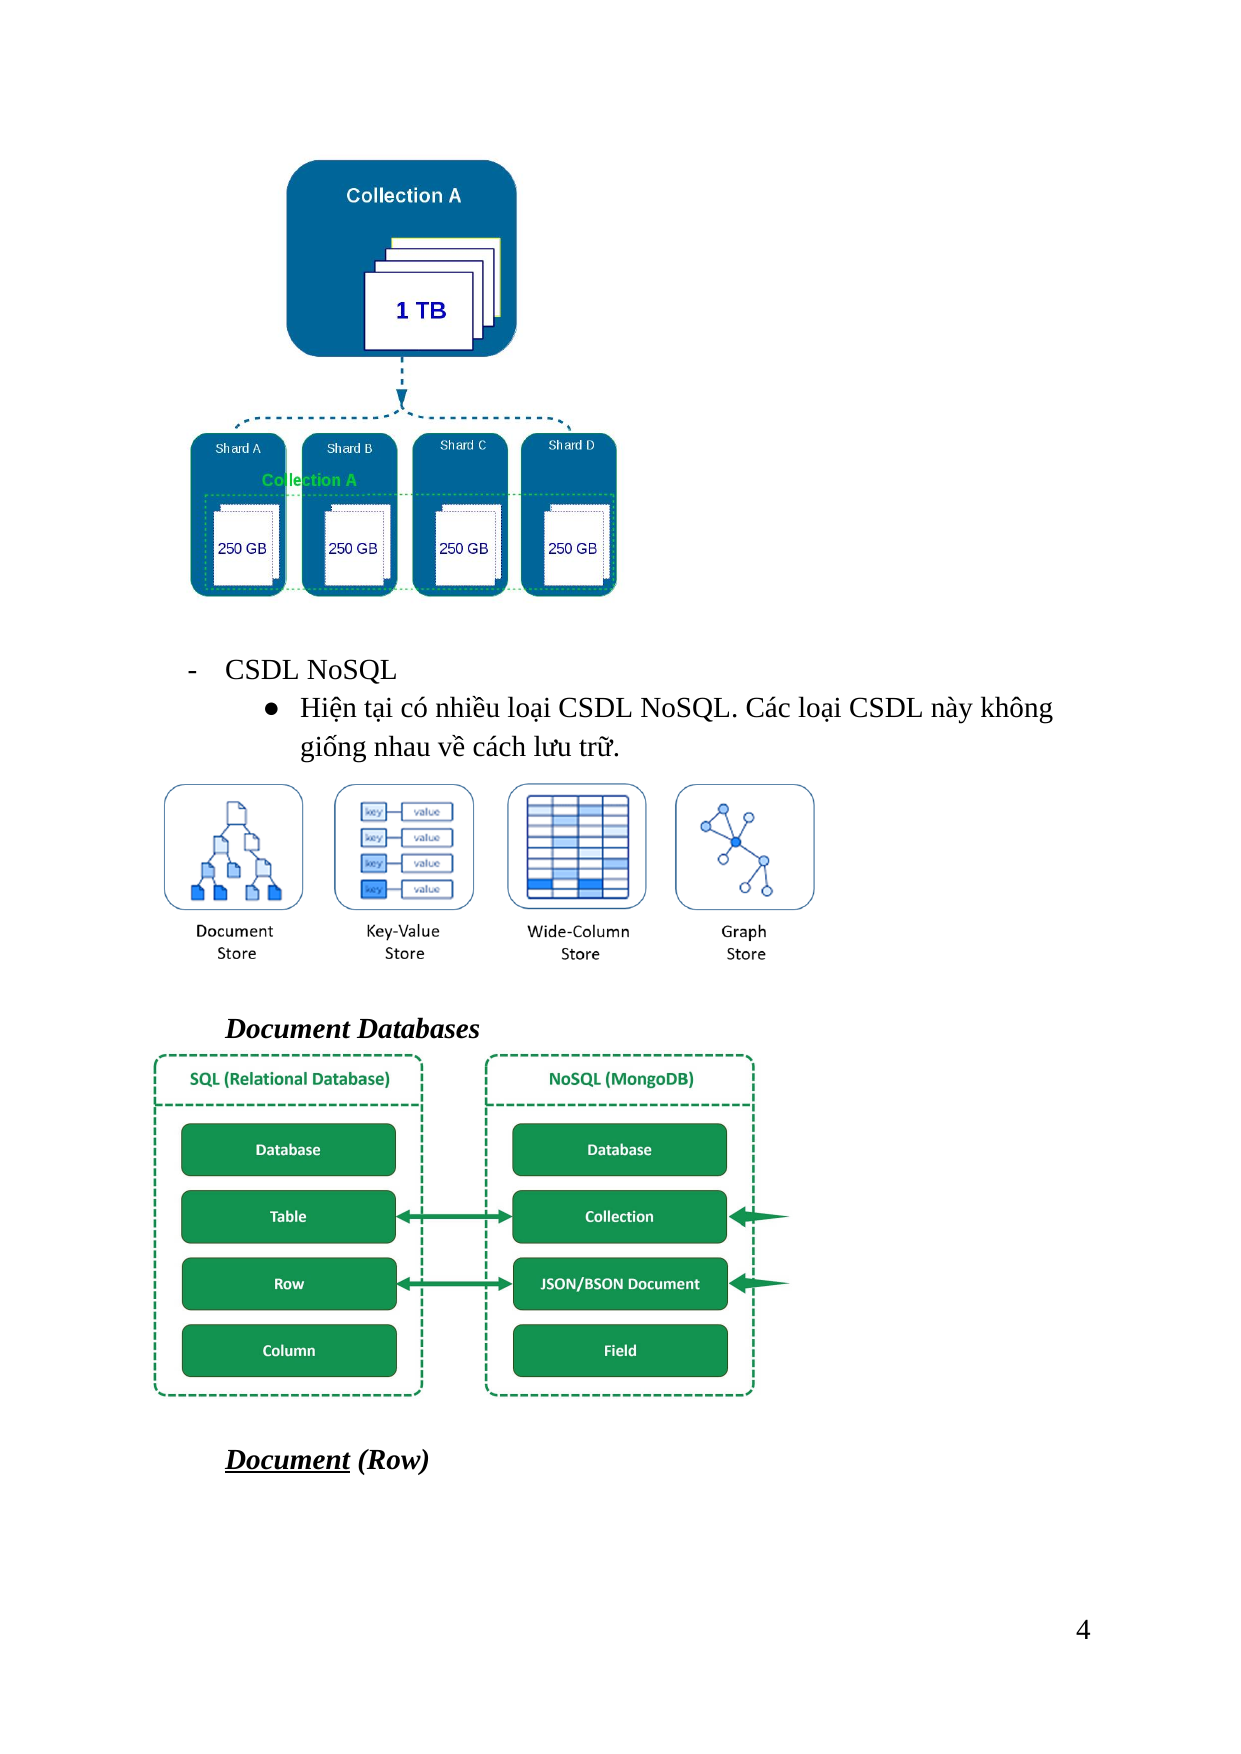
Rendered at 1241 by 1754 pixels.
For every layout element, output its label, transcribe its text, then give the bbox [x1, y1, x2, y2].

list CSDL NoSQL [187, 652, 1090, 685]
picture [150, 1050, 793, 1399]
picture [150, 150, 653, 609]
list Hiện tại có nhiều loại CSDL NoSQL. Các loại CSDL này không giống nhau về cách lưu trữ. [262, 690, 1090, 762]
text Document (Row) [150, 1442, 1090, 1476]
picture [150, 767, 832, 968]
text Document Databases [150, 1012, 1090, 1045]
